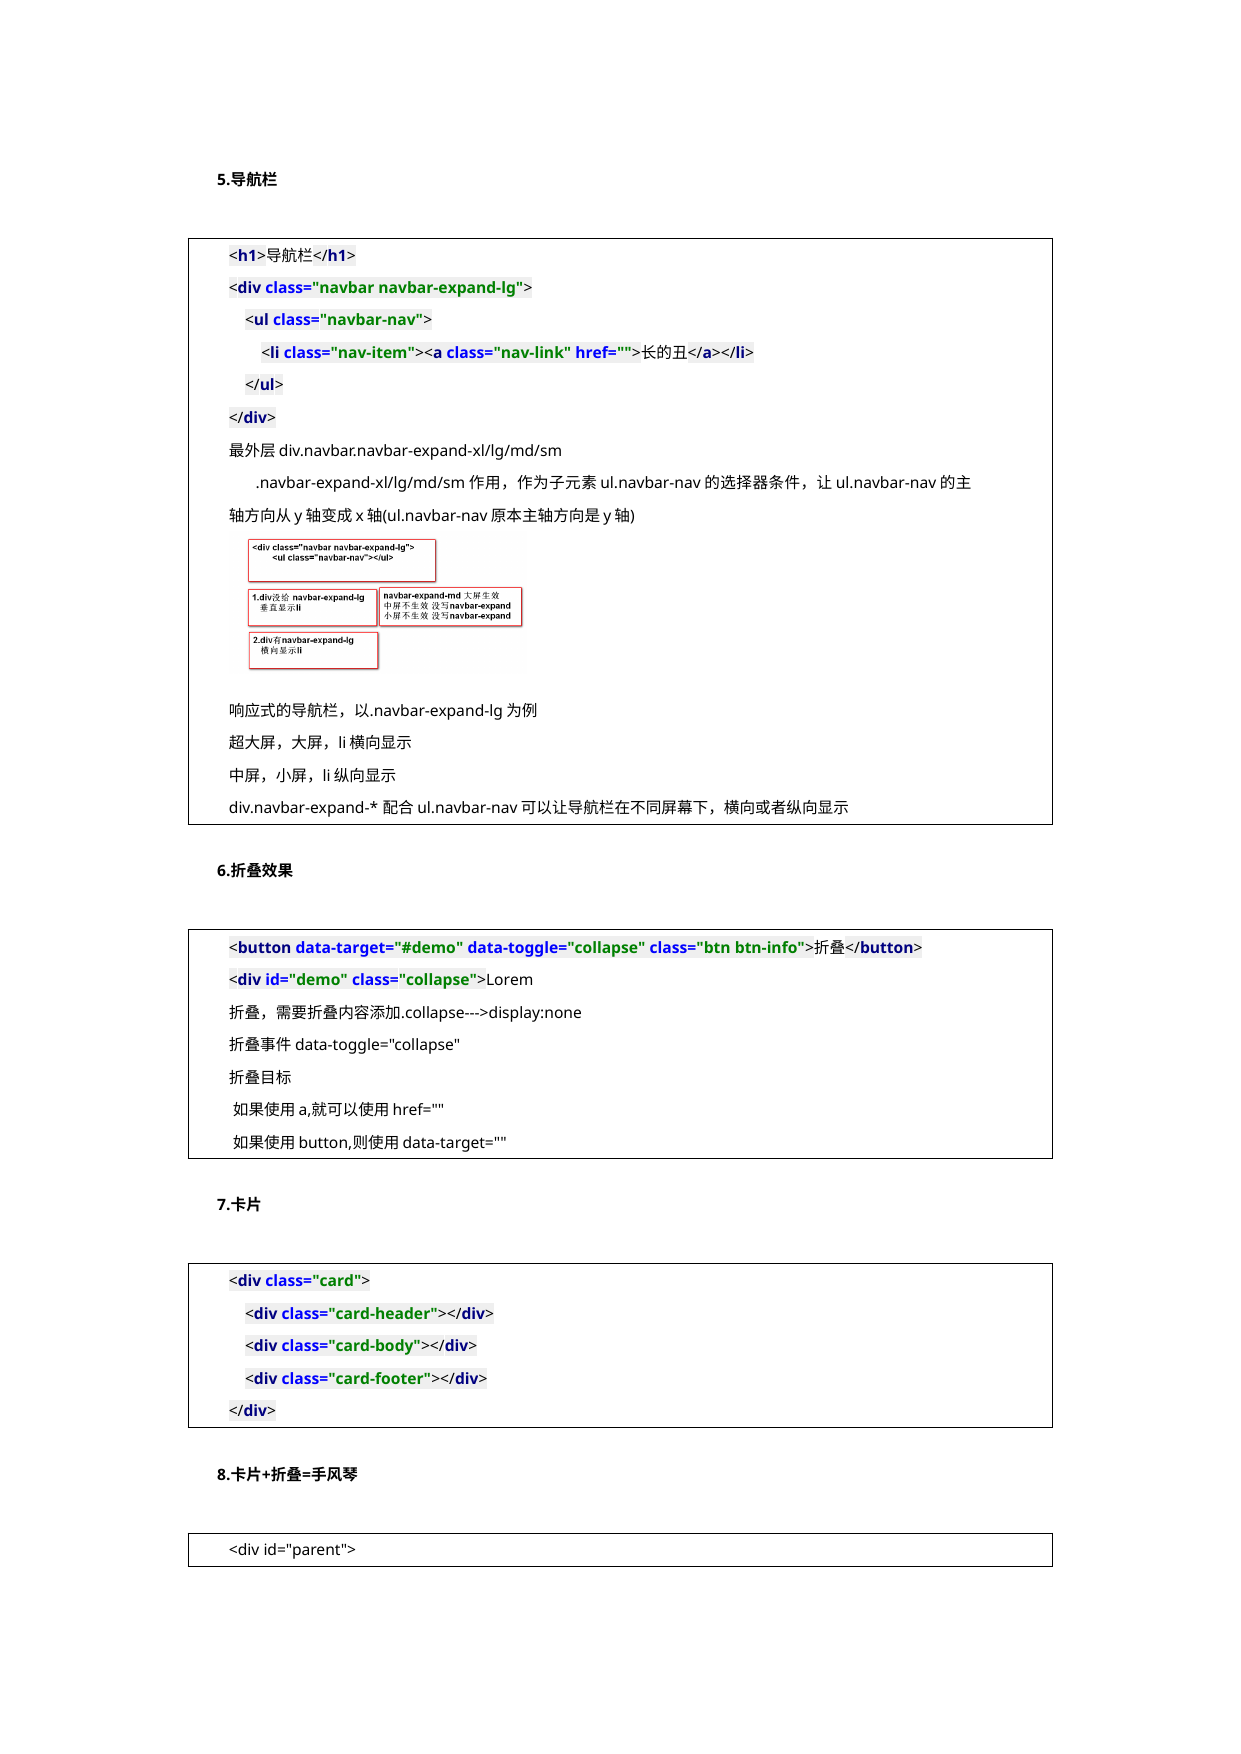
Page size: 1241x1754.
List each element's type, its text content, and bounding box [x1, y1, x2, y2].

subtitle 7.卡片 [217, 1188, 983, 1220]
subtitle 5.导航栏 [217, 162, 983, 194]
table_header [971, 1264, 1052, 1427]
picture [228, 531, 528, 674]
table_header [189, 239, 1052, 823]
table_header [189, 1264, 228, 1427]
subtitle 6.折叠效果 [217, 854, 983, 886]
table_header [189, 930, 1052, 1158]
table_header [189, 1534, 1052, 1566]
subtitle 8.卡片+折叠=手风琴 [217, 1457, 983, 1489]
